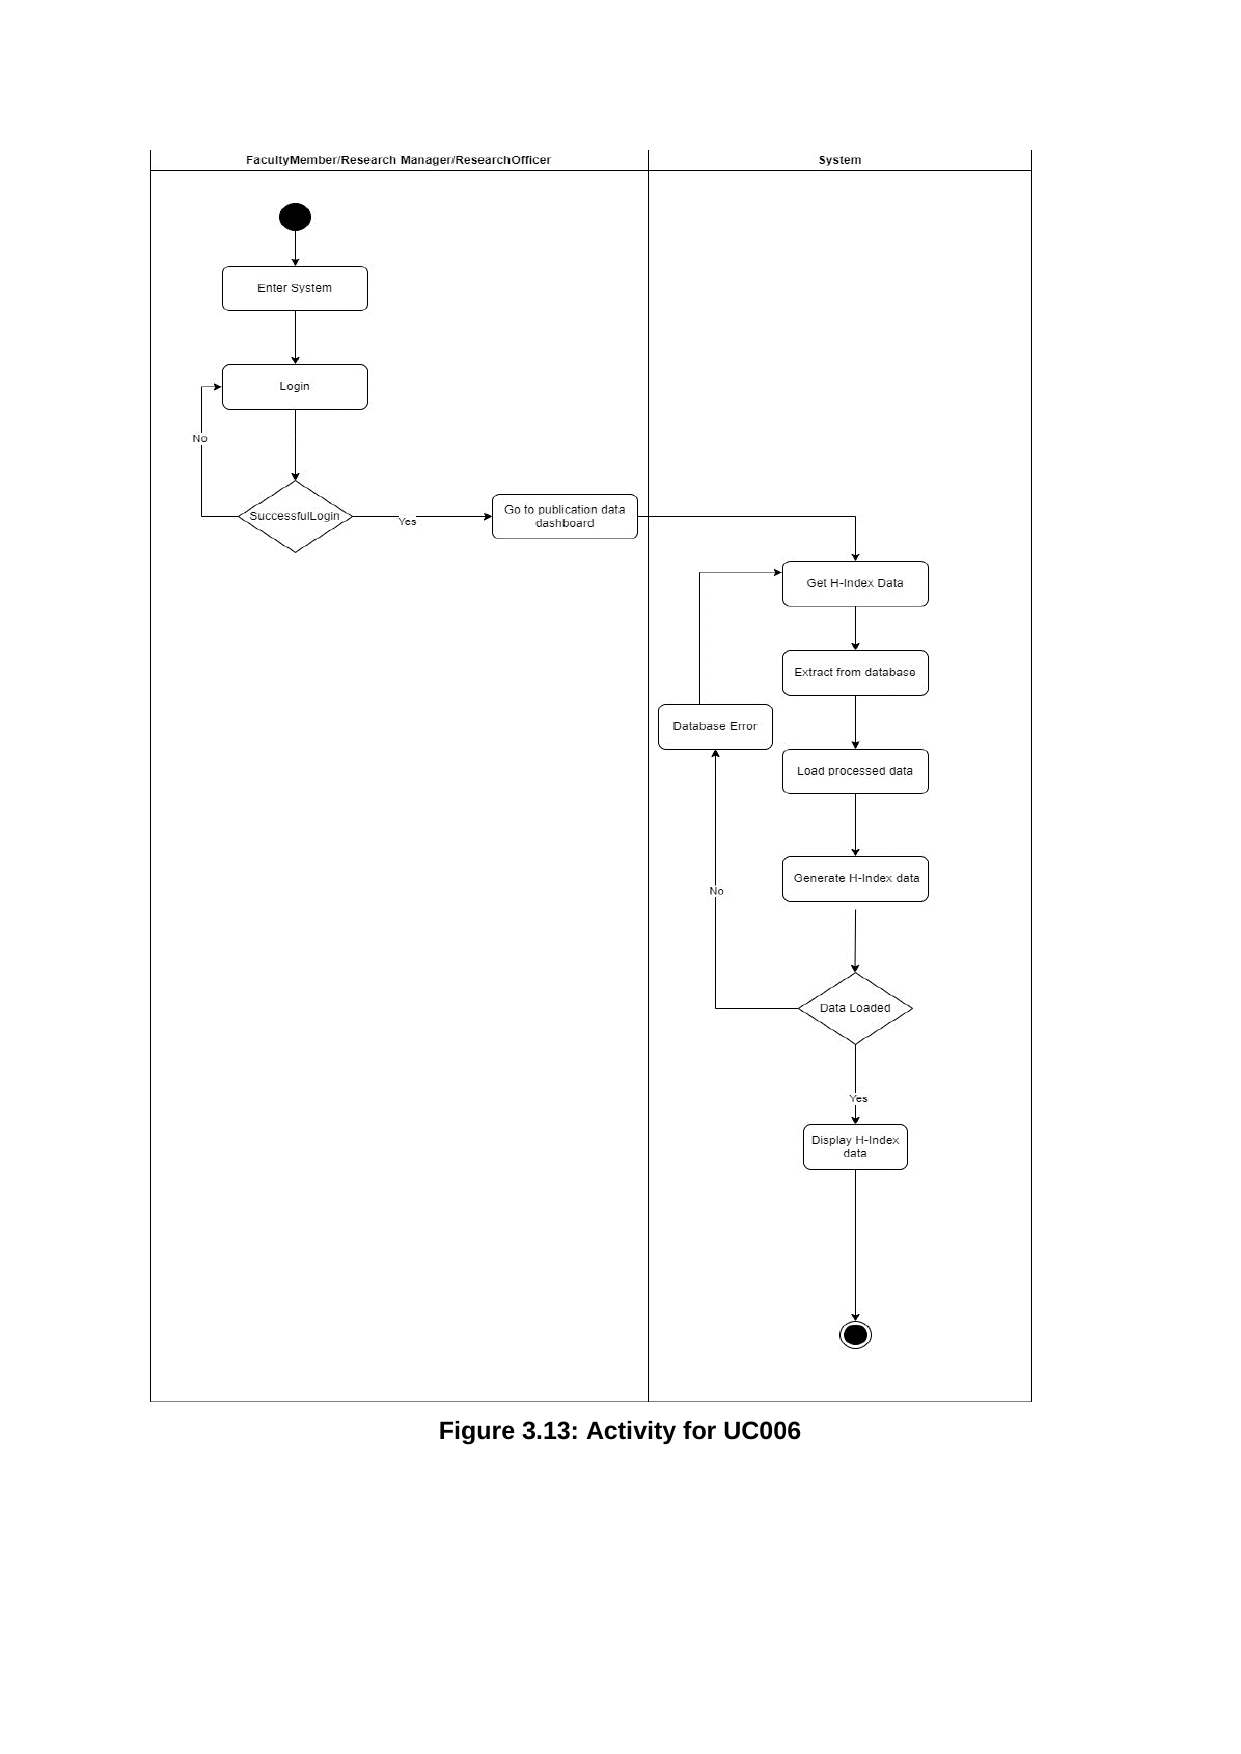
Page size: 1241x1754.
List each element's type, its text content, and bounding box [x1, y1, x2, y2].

list Figure 3.13: Activity for UC006 [150, 1416, 1090, 1445]
picture [150, 150, 1034, 1402]
